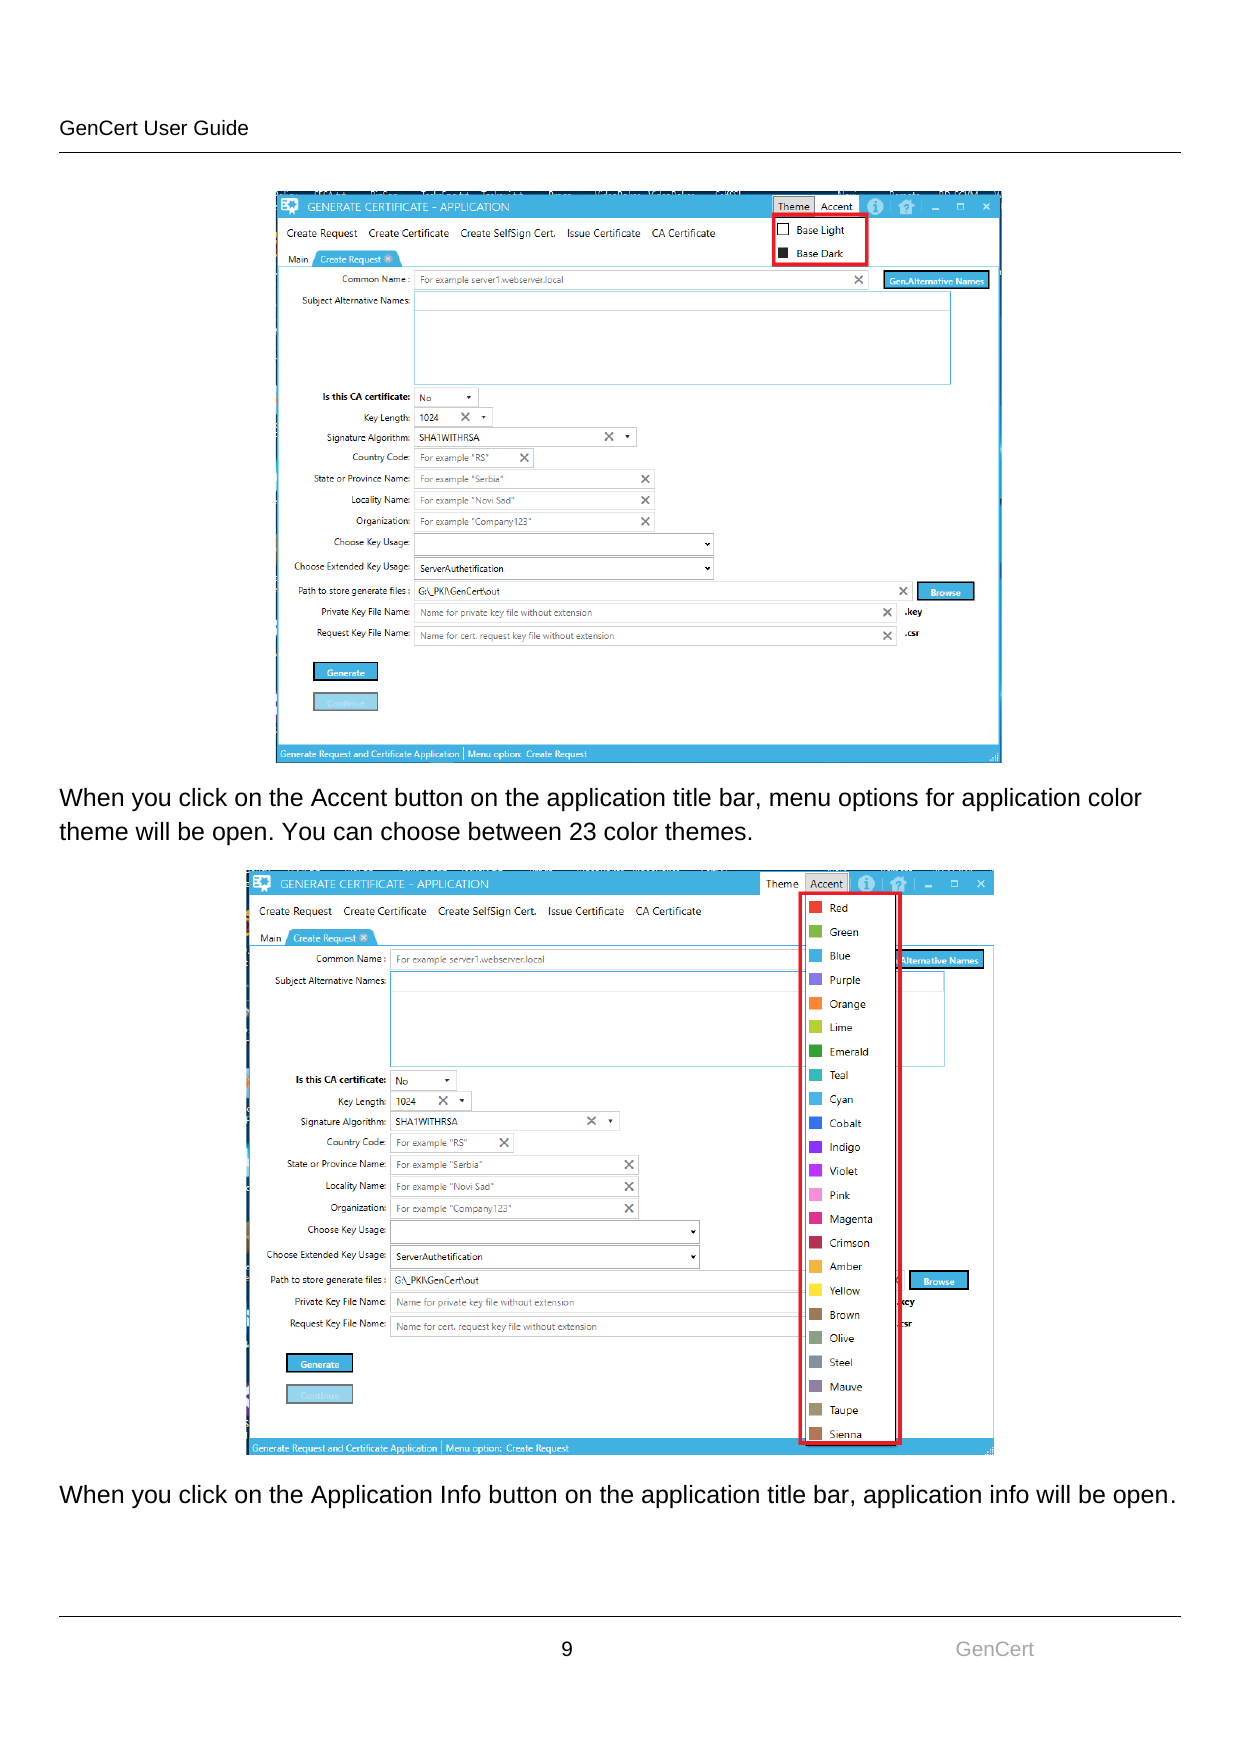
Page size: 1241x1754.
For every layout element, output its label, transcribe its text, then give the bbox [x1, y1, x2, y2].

text When you click on the Accent button on the application title bar, menu options for application color theme will be open. You can choose between 23 color themes. [59, 783, 1181, 845]
picture [275, 191, 1002, 763]
picture [246, 870, 994, 1455]
text When you click on the Application Info button on the application title bar, application info will be open. [59, 1480, 1181, 1508]
